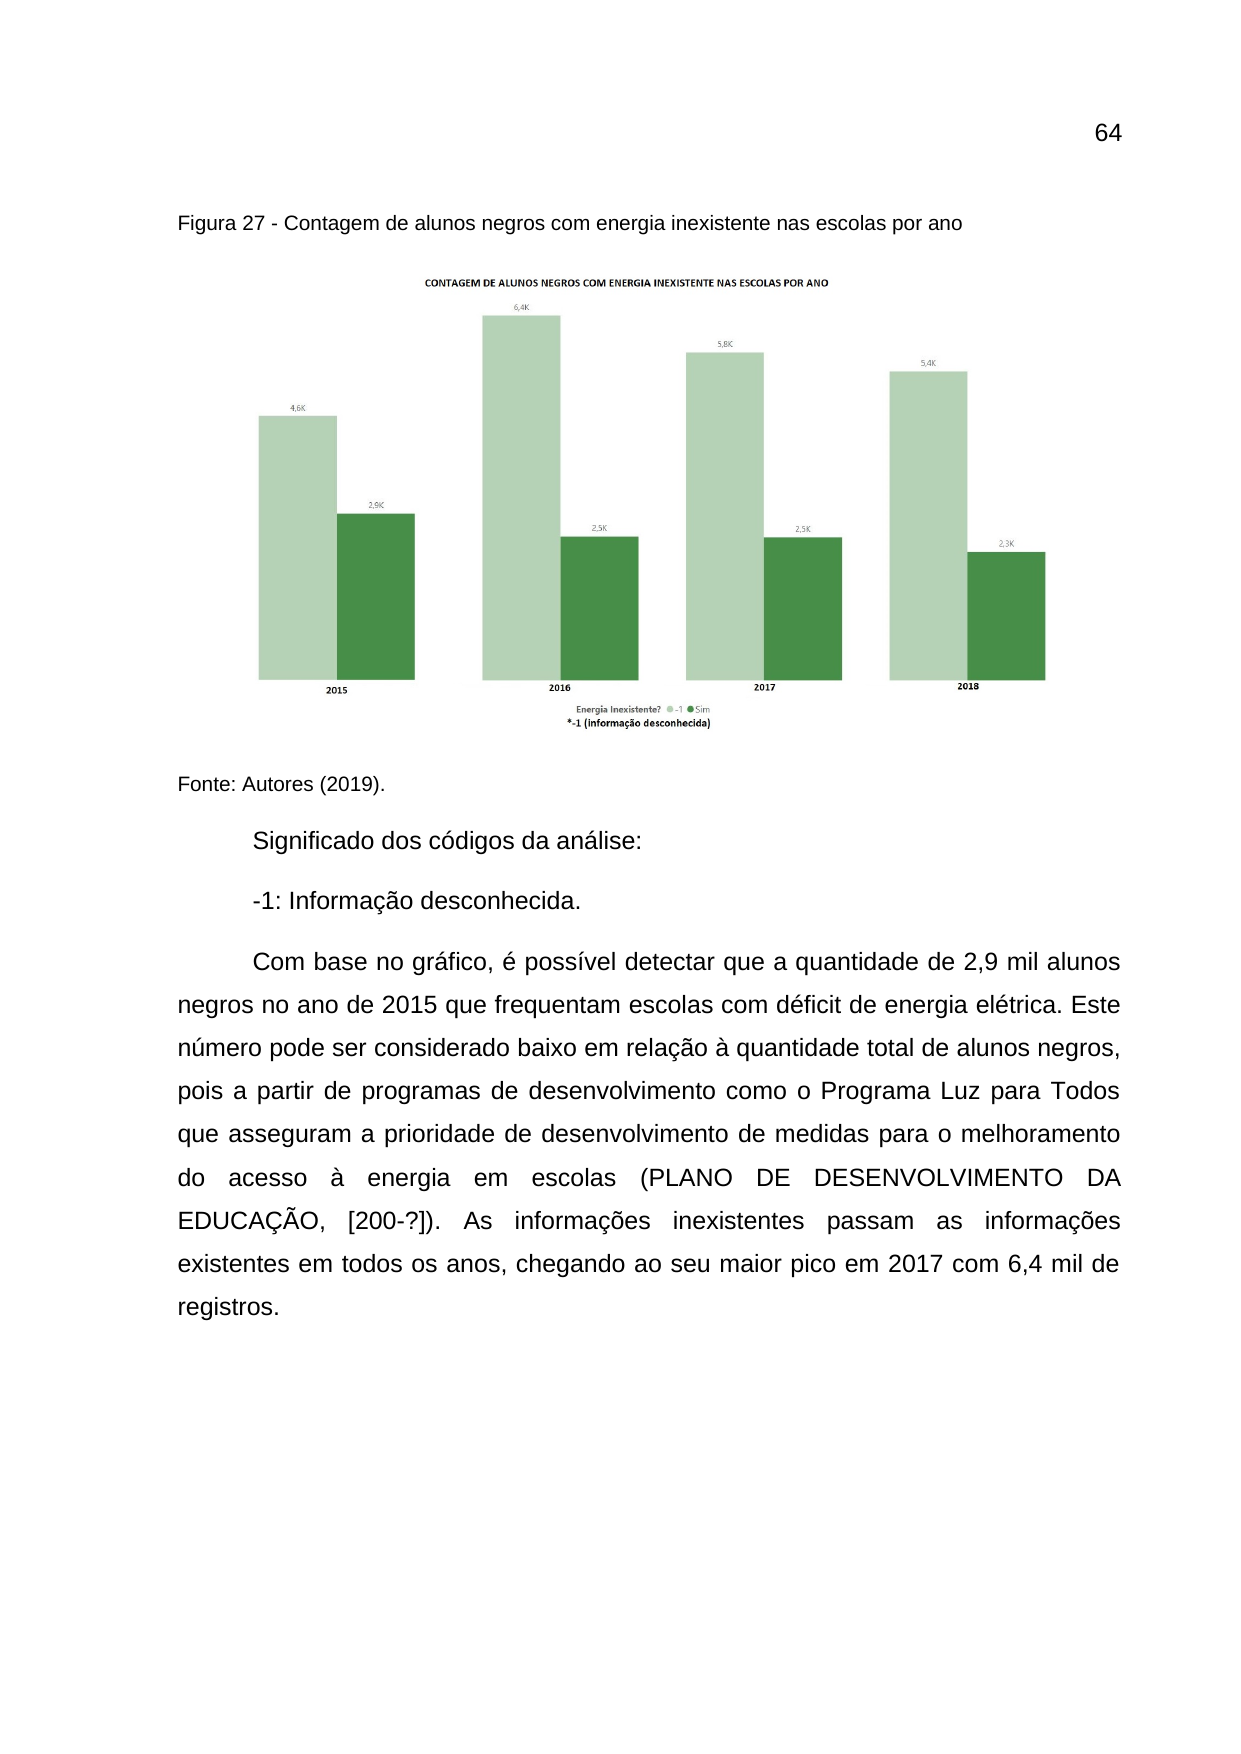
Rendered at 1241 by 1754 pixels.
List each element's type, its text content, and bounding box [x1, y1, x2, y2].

text -1: Informação desconhecida. [177, 886, 1122, 915]
text Significado dos códigos da análise: [177, 826, 1122, 854]
text Fonte: Autores (2019). [177, 772, 1122, 796]
picture [177, 252, 1121, 741]
text Com base no gráfico, é possível detectar que a quantidade de 2,9 mil alunos negros no ano de 2015 que frequentam escolas com déficit de energia elétrica. Este número pode ser considerado baixo em relação à quantidade total de alunos negros, pois a partir de programas de desenvolvimento como o Programa Luz para Todos que asseguram a prioridade de desenvolvimento de medidas para o melhoramento do acesso à energia em escolas. As informações inexistentes passam as informações existentes em todos os anos, chegando ao seu maior pico em 2017 com 6,4 mil de registros. [177, 947, 1122, 1321]
